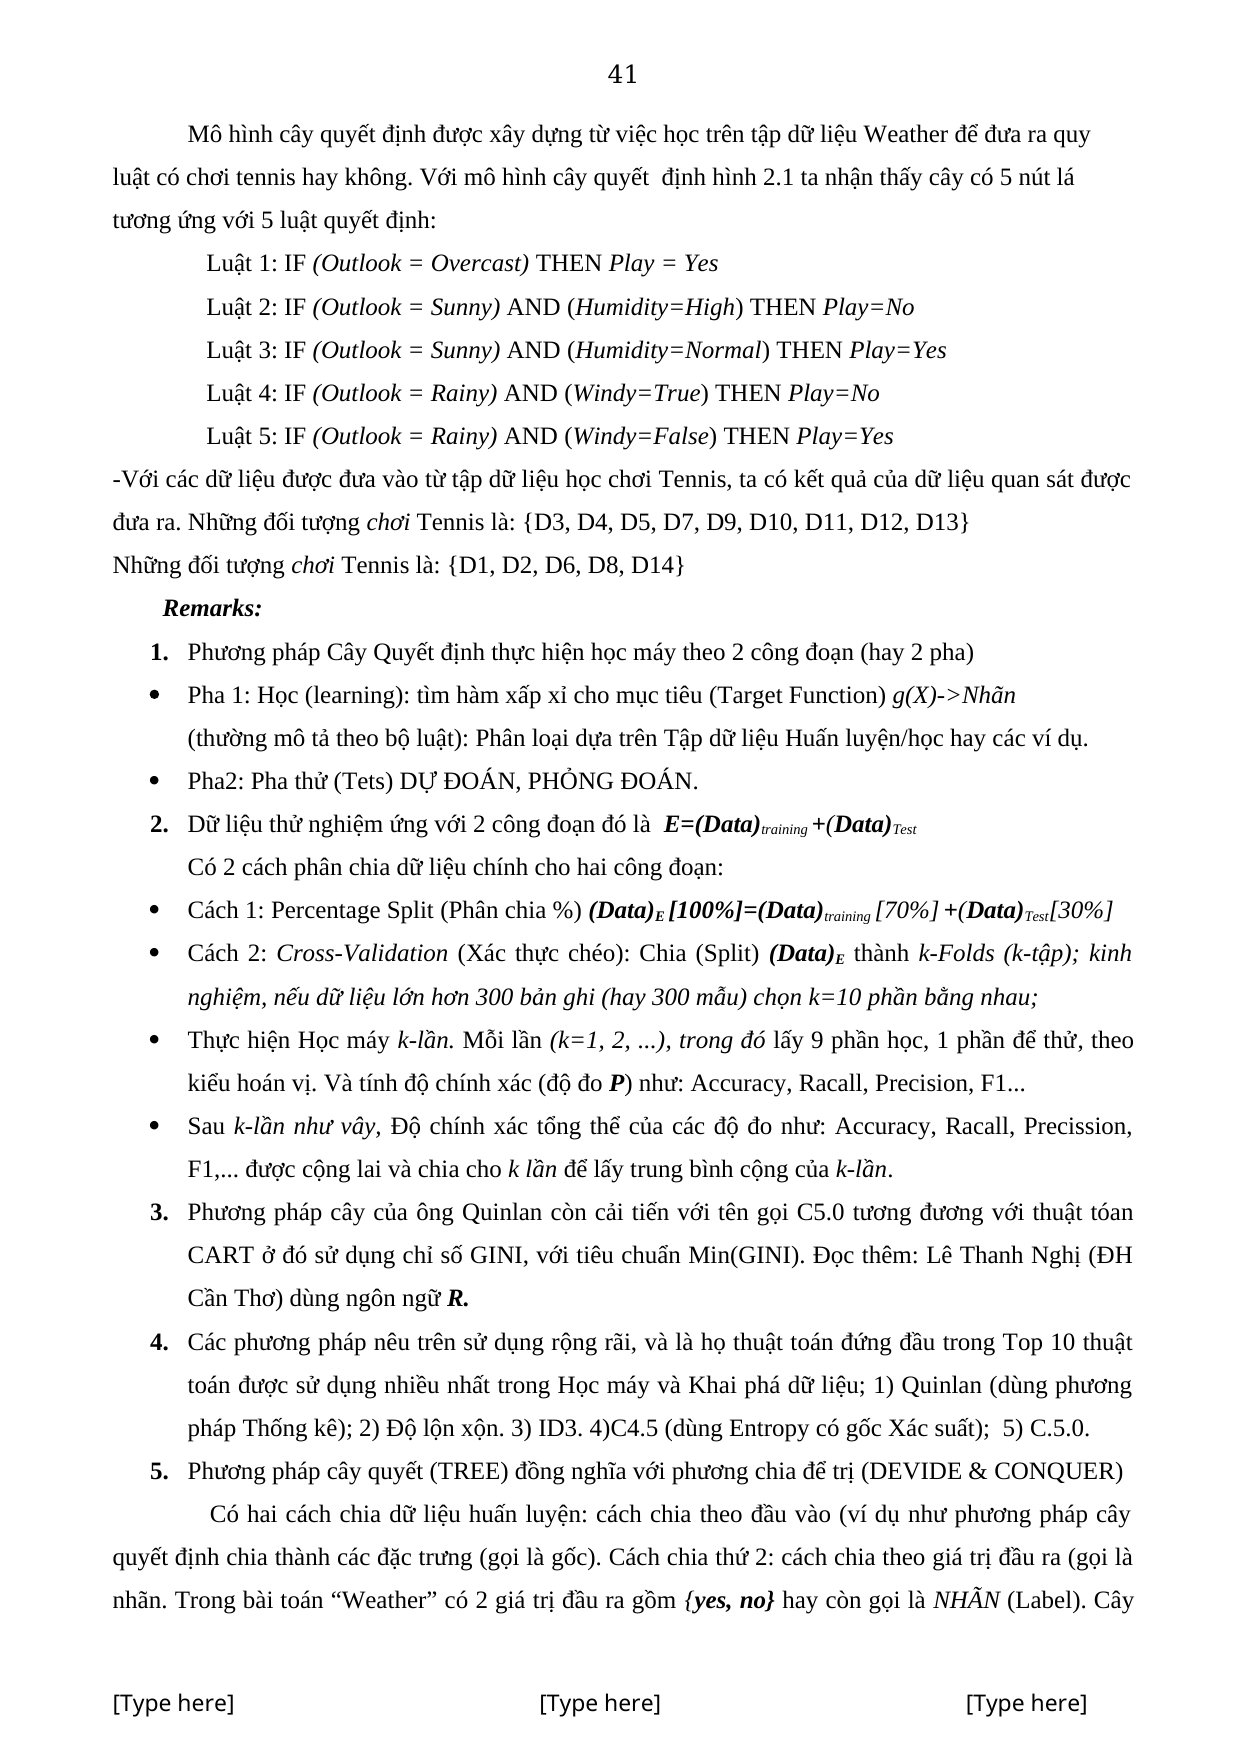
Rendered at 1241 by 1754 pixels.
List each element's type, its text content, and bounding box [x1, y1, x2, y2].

list Cách 1: Percentage Split (Phân chia %) (Data)E [100%]=(Data)training [70%] +(Data)Test[30%] [150, 895, 1134, 924]
list Pha 1: Học (learning): tìm hàm xấp xỉ cho mục tiêu (Target Function) g(X)->Nhãn [150, 680, 1134, 708]
text Có 2 cách phân chia dữ liệu chính cho hai công đoạn: [187, 852, 1134, 881]
list Phương pháp cây quyết (TREE) đồng nghĩa với phương chia để trị (DEVIDE & CONQUER) [150, 1456, 1134, 1485]
text Mô hình cây quyết định được xây dựng từ việc học trên tập dữ liệu Weather để đưa ra quy luật có chơi tennis hay không. Với mô hình cây quyết định hình 2.1 ta nhận thấy cây có 5 nút lá tương ứng với 5 luật quyết định: [112, 119, 1134, 234]
text Những đối tượng chơi Tennis là: {D1, D2, D6, D8, D14} [112, 550, 1134, 579]
list (thường mô tả theo bộ luật): Phân loại dựa trên Tập dữ liệu Huấn luyện/học hay các ví dụ. [187, 723, 1134, 752]
list Cách 2: Cross-Validation (Xác thực chéo): Chia (Split) (Data)E thành k-Folds (k-tập); kinh nghiệm, nếu dữ liệu lớn hơn 300 bản ghi (hay 300 mẫu) chọn k=10 phần bằng nhau; [150, 938, 1134, 1010]
list Phương pháp cây của ông Quinlan còn cải tiến với tên gọi C5.0 tương đương với thuật tóan CART ở đó sử dụng chỉ số GINI, với tiêu chuẩn Min(GINI). Đọc thêm: Lê Thanh Nghị (ĐH Cần Thơ) dùng ngôn ngữ R. [150, 1197, 1134, 1312]
text Luật 2: IF (Outlook = Sunny) AND (Humidity=High) THEN Play=No [206, 292, 1134, 320]
list Phương pháp Cây Quyết định thực hiện học máy theo 2 công đoạn (hay 2 pha) [150, 637, 1134, 665]
list Sau k-lần như vây, Độ chính xác tổng thể của các độ đo như: Accuracy, Racall, Precission, F1,... được cộng lai và chia cho k lần để lấy trung bình cộng của k-lần. [150, 1111, 1134, 1183]
list Các phương pháp nêu trên sử dụng rộng rãi, và là họ thuật toán đứng đầu trong Top 10 thuật toán được sử dụng nhiều nhất trong Học máy và Khai phá dữ liệu; 1) Quinlan (dùng phương pháp Thống kê); 2) Độ lộn xộn. 3) ID3. 4)C4.5 (dùng Entropy có gốc Xác suất); 5) C.5.0. [150, 1327, 1134, 1442]
text Luật 3: IF (Outlook = Sunny) AND (Humidity=Normal) THEN Play=Yes [206, 335, 1134, 363]
text Luật 5: IF (Outlook = Rainy) AND (Windy=False) THEN Play=Yes [206, 421, 1134, 450]
text Remarks: [112, 593, 1134, 622]
list Dữ liệu thử nghiệm ứng với 2 công đoạn đó là E=(Data)training +(Data)Test [150, 809, 1134, 838]
text Luật 1: IF (Outlook = Overcast) THEN Play = Yes [206, 248, 1134, 277]
text -Với các dữ liệu được đưa vào từ tập dữ liệu học chơi Tennis, ta có kết quả của dữ liệu quan sát được đưa ra. Những đối tượng chơi Tennis là: {D3, D4, D5, D7, D9, D10, D11, D12, D13} [112, 464, 1134, 536]
text Luật 4: IF (Outlook = Rainy) AND (Windy=True) THEN Play=No [206, 378, 1134, 407]
list Pha2: Pha thử (Tets) DỰ ĐOÁN, PHỎNG ĐOÁN. [150, 766, 1134, 795]
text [112, 1499, 1134, 1614]
list Thực hiện Học máy k-lần. Mỗi lần (k=1, 2, ...), trong đó lấy 9 phần học, 1 phần để thử, theo kiểu hoán vị. Và tính độ chính xác (độ đo P) như: Accuracy, Racall, Precision, F1... [150, 1025, 1134, 1097]
